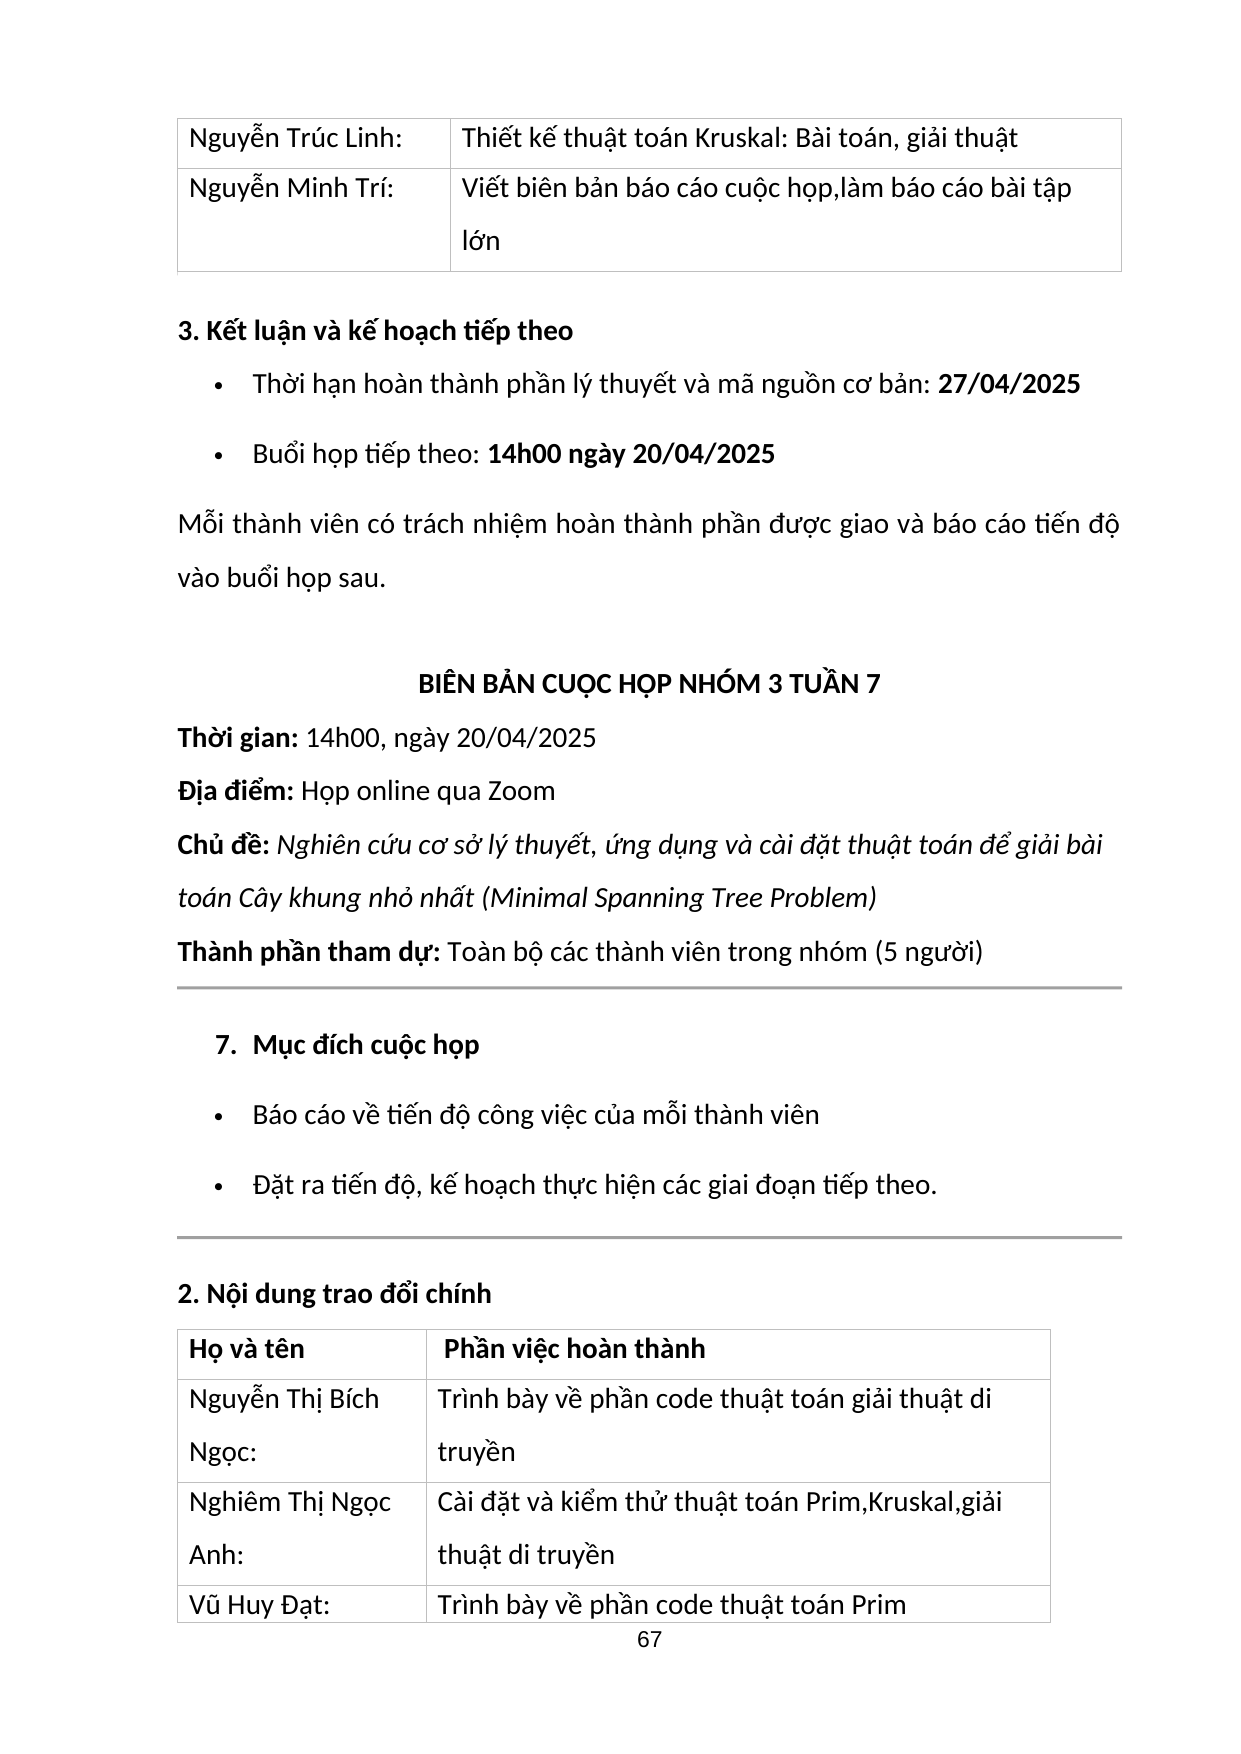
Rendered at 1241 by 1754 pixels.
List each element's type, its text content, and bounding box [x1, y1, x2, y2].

table_cell Nguyễn Minh Trí: [178, 169, 450, 271]
list Buổi họp tiếp theo: 14h00 ngày 20/04/2025 [215, 435, 1122, 471]
table_cell Nghiêm Thị Ngọc Anh: [178, 1483, 426, 1585]
list Mục đích cuộc họp [215, 1026, 1122, 1061]
text Mỗi thành viên có trách nhiệm hoàn thành phần được giao và báo cáo tiến độ vào buổi họp sau. [177, 505, 1122, 594]
list Báo cáo về tiến độ công việc của mỗi thành viên [215, 1096, 1122, 1131]
table_cell Nguyễn Trúc Linh: [178, 119, 450, 168]
table_cell Cài đặt và kiểm thử thuật toán Prim,Kruskal,giải thuật di truyền [427, 1483, 1050, 1585]
list Đặt ra tiến độ, kế hoạch thực hiện các giai đoạn tiếp theo. [215, 1166, 1122, 1202]
list Thời hạn hoàn thành phần lý thuyết và mã nguồn cơ bản: 27/04/2025 [215, 365, 1122, 401]
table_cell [427, 1586, 1050, 1622]
table_cell Vũ Huy Đạt: [178, 1586, 426, 1622]
table_cell Trình bày về phần code thuật toán giải thuật di truyền [427, 1380, 1050, 1482]
text 3. Kết luận và kế hoạch tiếp theo [177, 312, 1122, 347]
table_cell Nguyễn Thị Bích Ngọc: [178, 1380, 426, 1482]
text 2. Nội dung trao đổi chính [177, 1276, 1122, 1311]
table_header Phần việc hoàn thành [427, 1330, 1050, 1379]
table_header Họ và tên [178, 1330, 426, 1379]
table_cell Thiết kế thuật toán Kruskal: Bài toán, giải thuật [451, 119, 1121, 168]
text BIÊN BẢN CUỘC HỌP NHÓM 3 TUẦN 7 [177, 666, 1122, 701]
text Thời gian: 14h00, ngày 20/04/2025 Địa điểm: Họp online qua Zoom Chủ đề: Nghiên cứu cơ sở lý thuyết, ứng dụng và cài đặt thuật toán để giải bài toán Cây khung nhỏ nhất (Minimal Spanning Tree Problem) Thành phần tham dự: Toàn bộ các thành viên trong nhóm (5 người) [177, 719, 1122, 968]
table_cell Viết biên bản báo cáo cuộc họp,làm báo cáo bài tập lớn [451, 169, 1121, 271]
